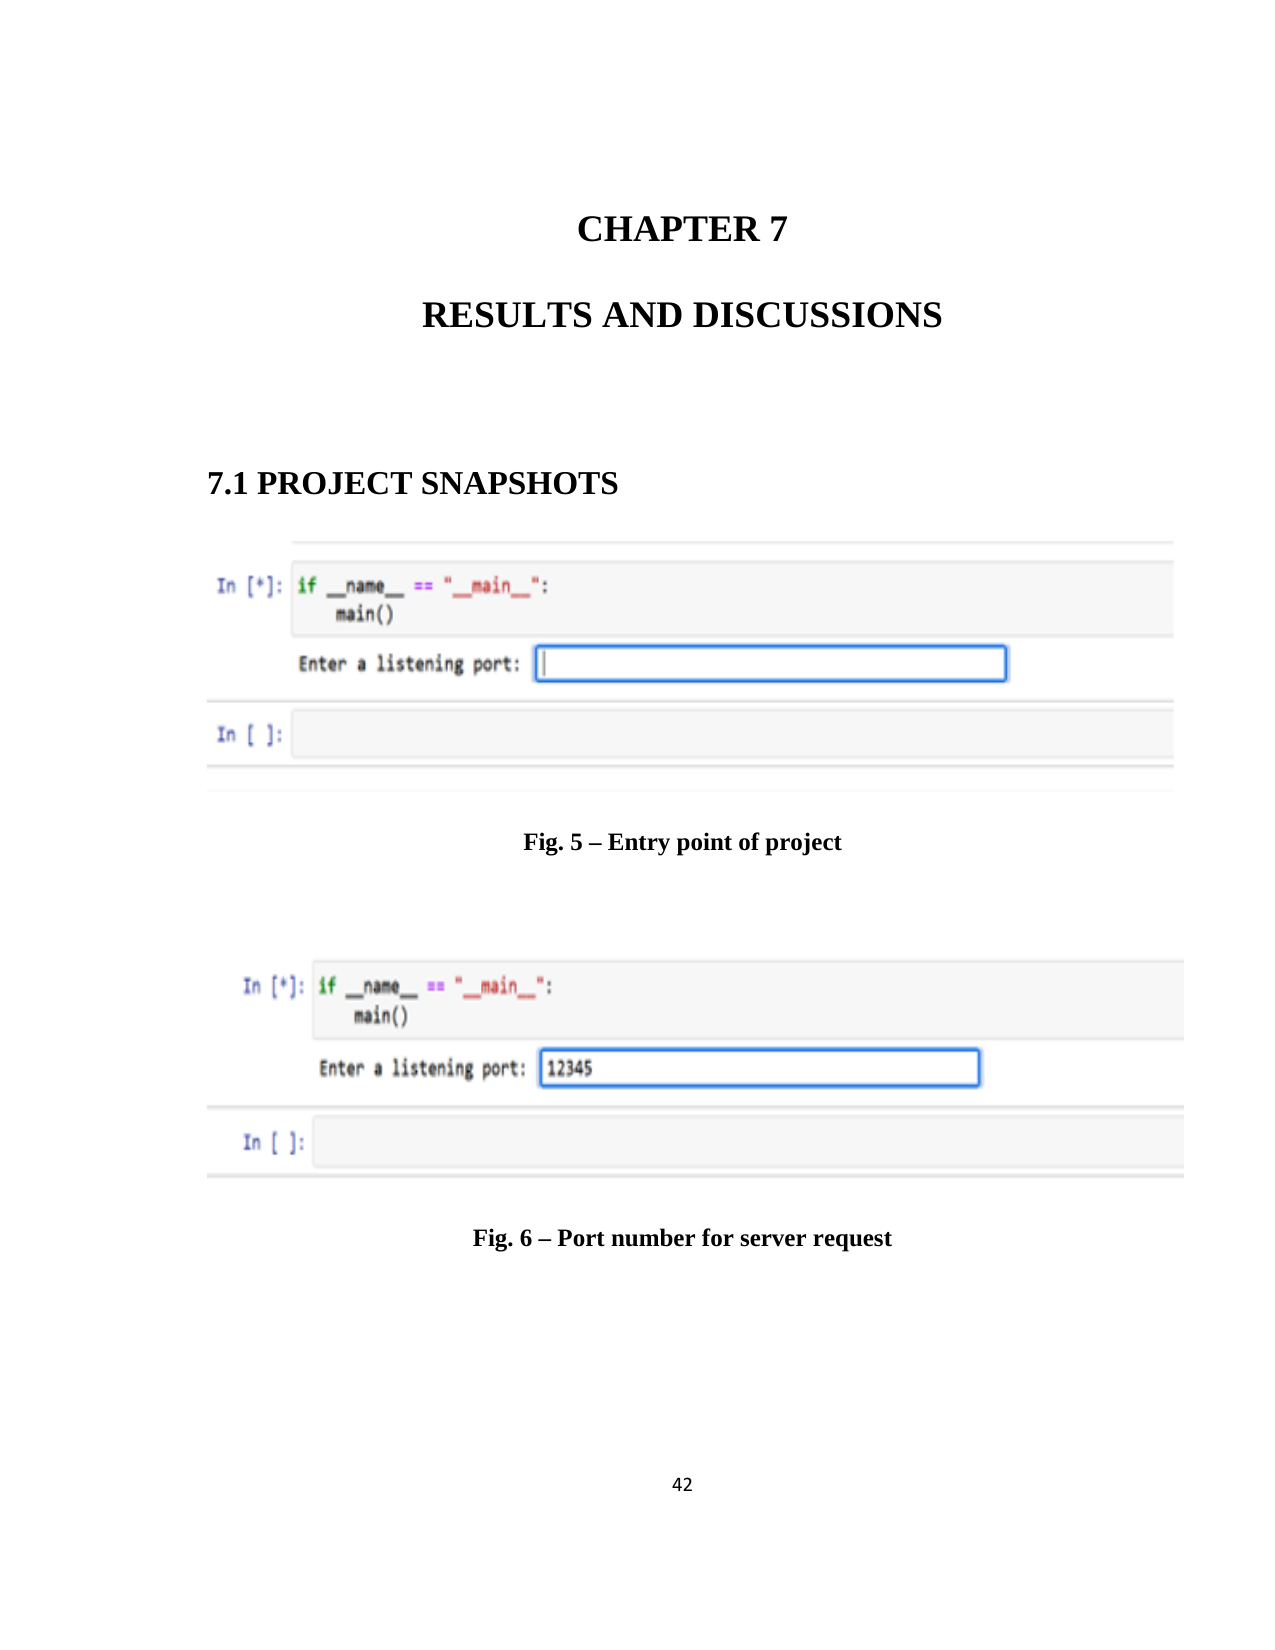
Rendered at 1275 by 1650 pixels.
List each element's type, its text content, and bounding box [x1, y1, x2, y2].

text RESULTS AND DISCUSSIONS [207, 292, 1158, 335]
text 7.1 PROJECT SNAPSHOTS [207, 463, 1158, 502]
picture [206, 541, 1174, 792]
text CHAPTER 7 [207, 207, 1158, 250]
text Fig. 6 – Port number for server request [207, 1223, 1158, 1251]
picture [206, 954, 1184, 1188]
text Fig. 5 – Entry point of project [207, 827, 1158, 856]
